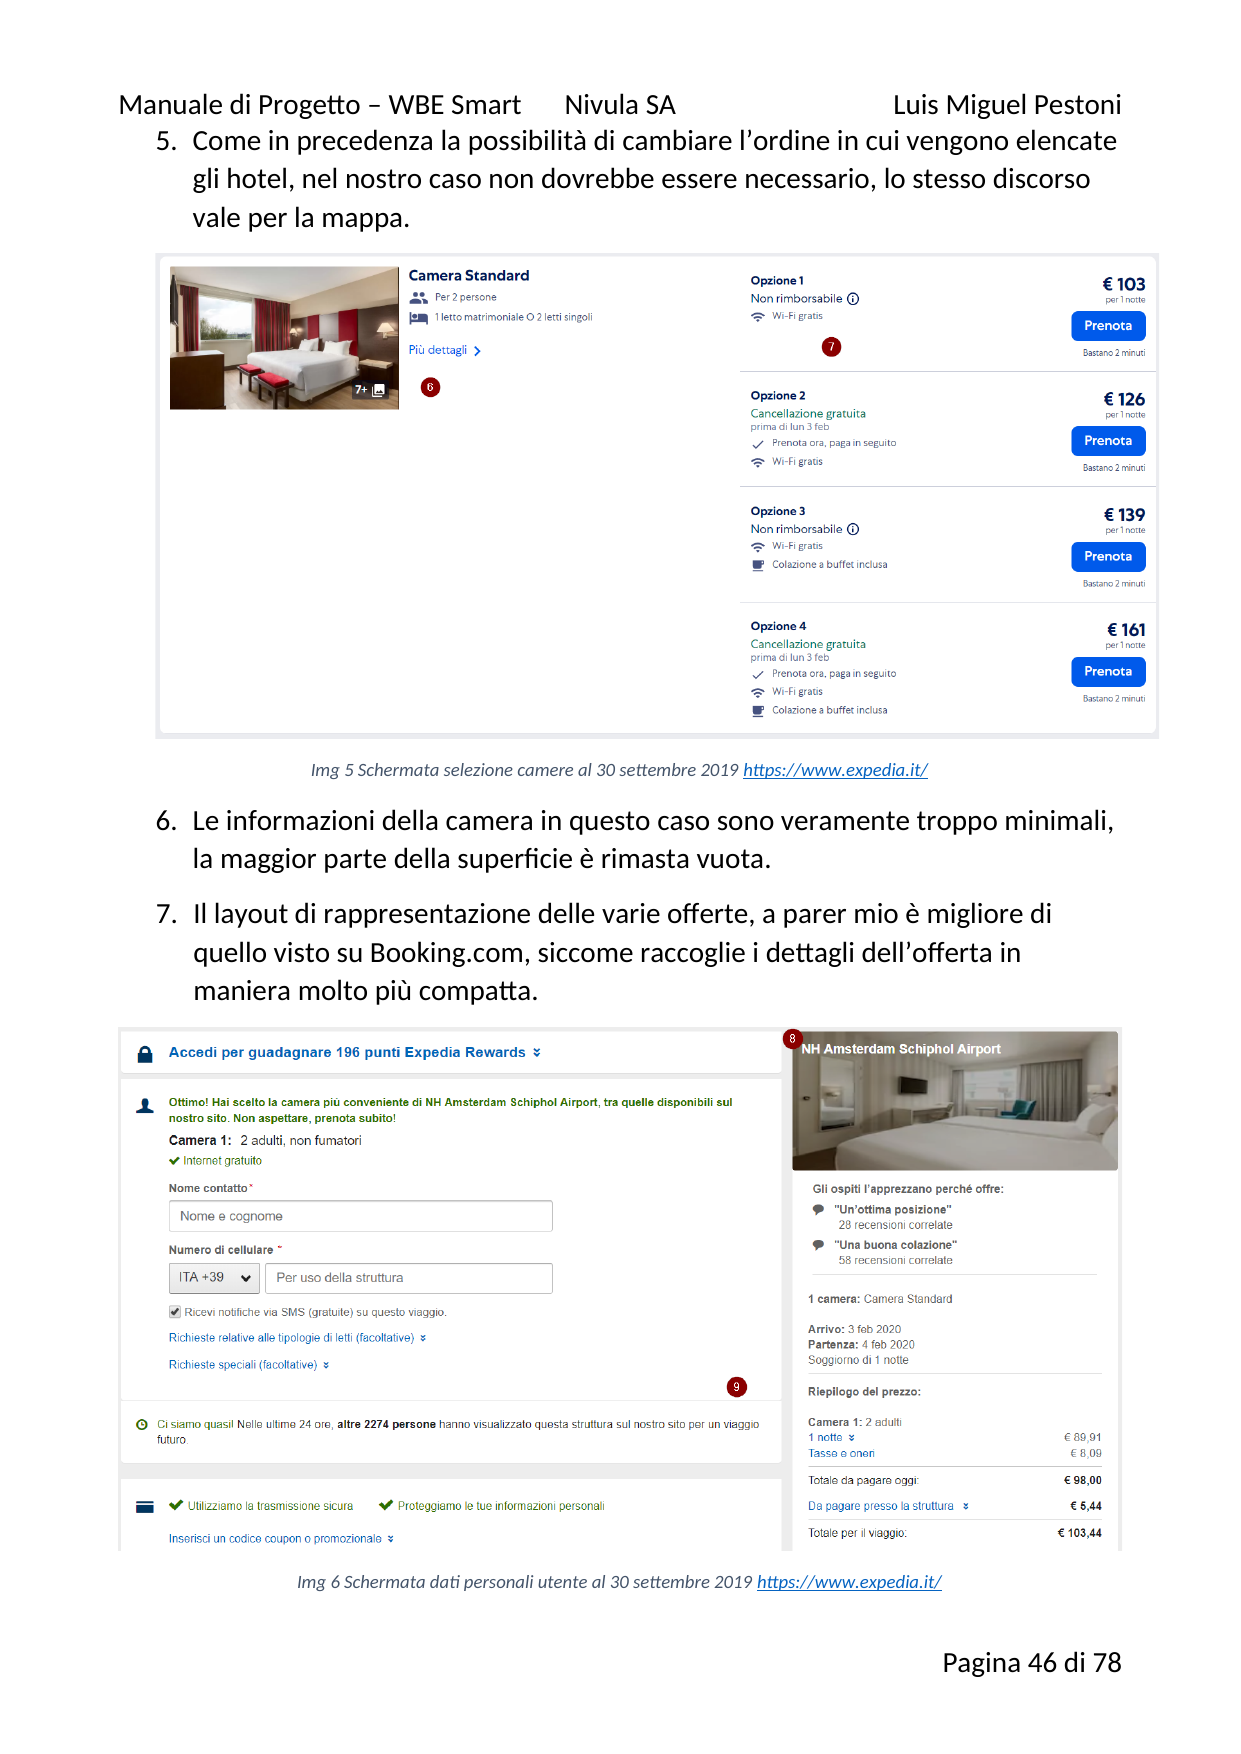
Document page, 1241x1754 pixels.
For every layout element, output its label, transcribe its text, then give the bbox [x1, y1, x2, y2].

text Img 5 Schermata selezione camere al 30 settembre 2019 https://www.expedia.it/ [118, 758, 1122, 781]
picture [118, 1027, 1123, 1551]
list Come in precedenza la possibilità di cambiare l’ordine in cui vengono elencate gli hotel, nel nostro caso non dovrebbe essere necessario, lo stesso discorso vale per la mappa. [155, 122, 1122, 234]
list Il layout di rappresentazione delle varie offerte, a parer mio è migliore di quello visto su Booking.com, siccome raccoglie i dettagli dell’offerta in maniera molto più compatta. [156, 895, 1122, 1008]
picture [155, 253, 1160, 739]
list Le informazioni della camera in questo caso sono veramente troppo minimali, la maggior parte della superficie è rimasta vuota. [155, 802, 1122, 876]
text Img 6 Schermata dati personali utente al 30 settembre 2019 https://www.expedia.it/ [118, 1570, 1122, 1593]
